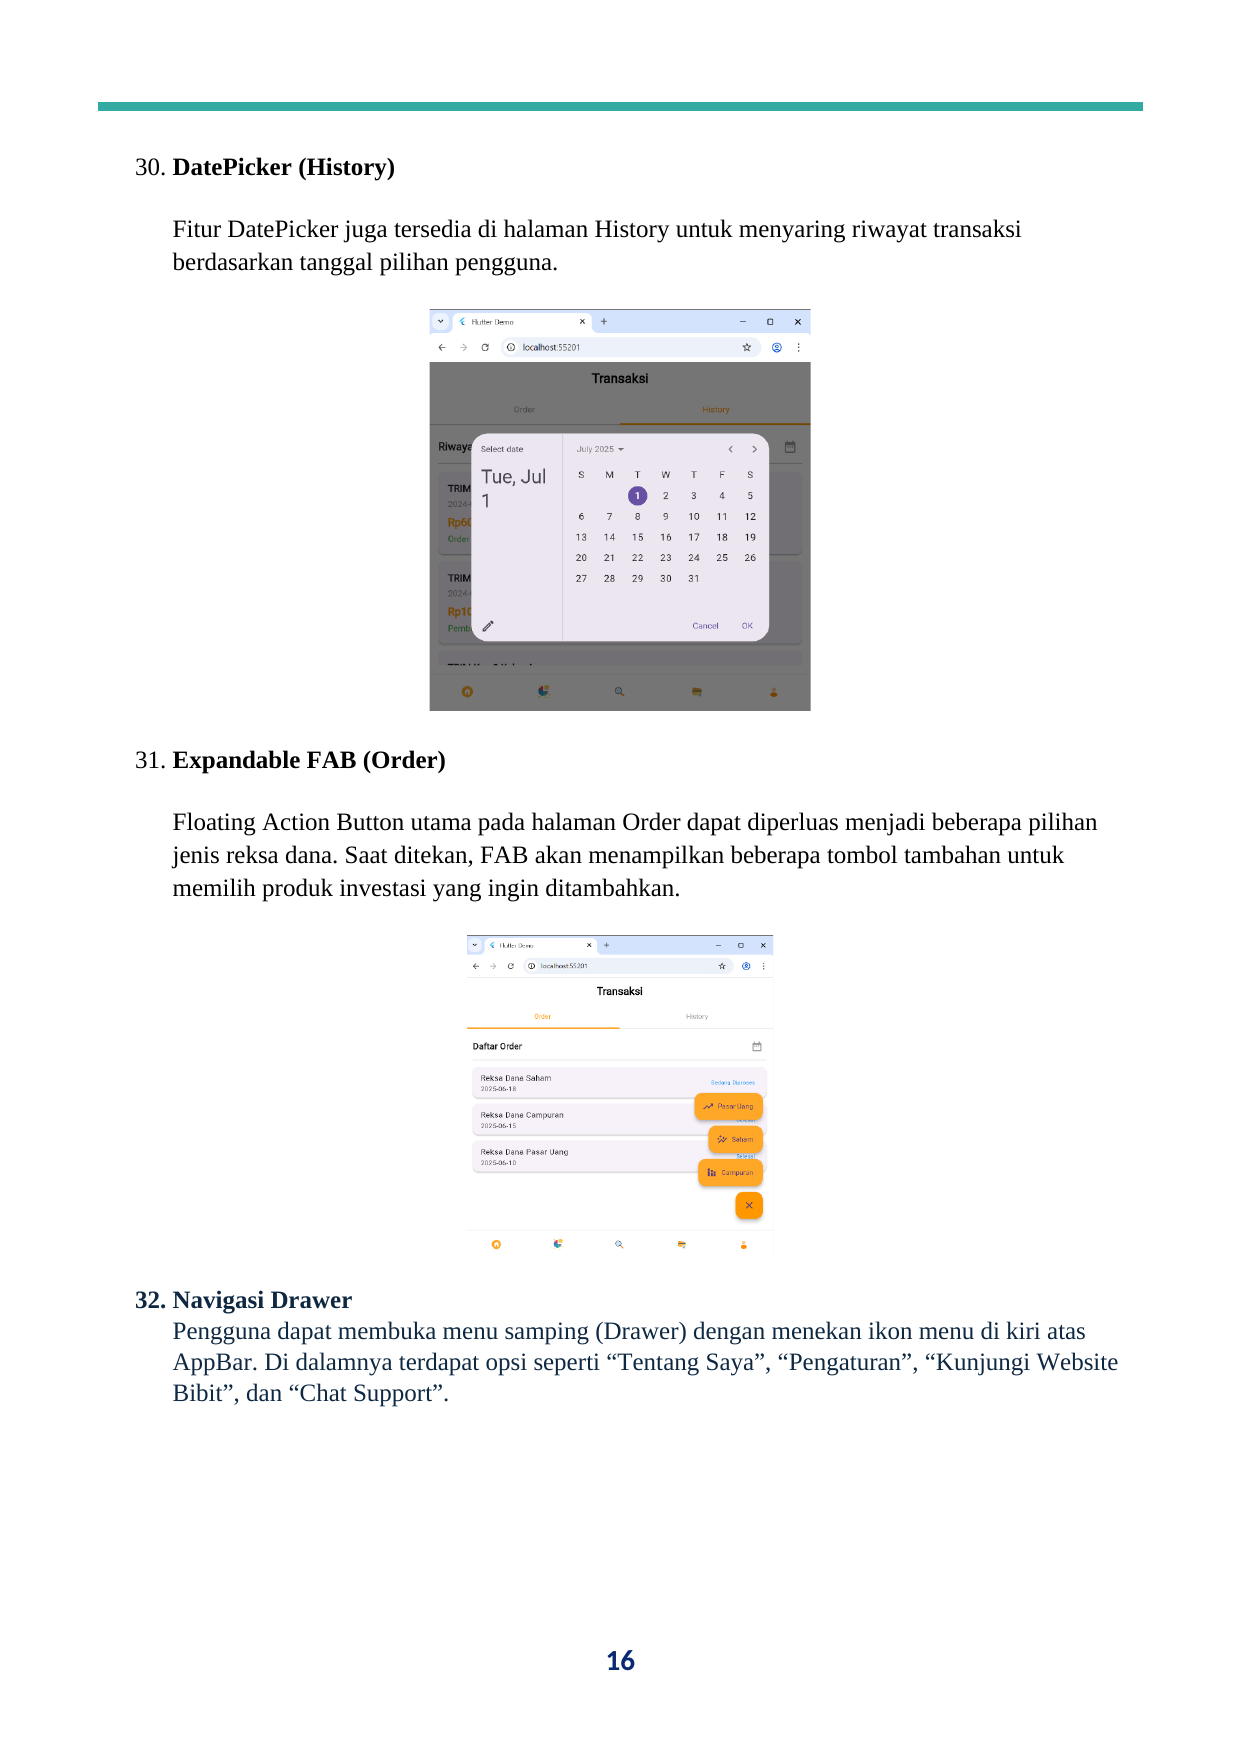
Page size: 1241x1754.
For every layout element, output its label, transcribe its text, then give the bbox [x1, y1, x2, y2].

subtitle Floating Action Button utama pada halaman Order dapat diperluas menjadi beberapa pilihan jenis reksa dana. Saat ditekan, FAB akan menampilkan beberapa tombol tambahan untuk memilih produk investasi yang ingin ditambahkan. [172, 807, 1143, 902]
picture [429, 309, 811, 711]
subtitle DatePicker (History) [135, 152, 1143, 181]
subtitle Expandable FAB (Order) [135, 745, 1143, 773]
picture [467, 935, 774, 1260]
list Pengguna dapat membuka menu samping (Drawer) dengan menekan ikon menu di kiri atas AppBar. Di dalamnya terdapat opsi seperti “Tentang Saya”, “Pengaturan”, “Kunjungi Website Bibit”, dan “Chat Support”. [172, 1316, 1143, 1407]
list Navigasi Drawer [135, 1285, 1143, 1314]
subtitle Fitur DatePicker juga tersedia di halaman History untuk menyaring riwayat transaksi berdasarkan tanggal pilihan pengguna. [172, 214, 1143, 276]
